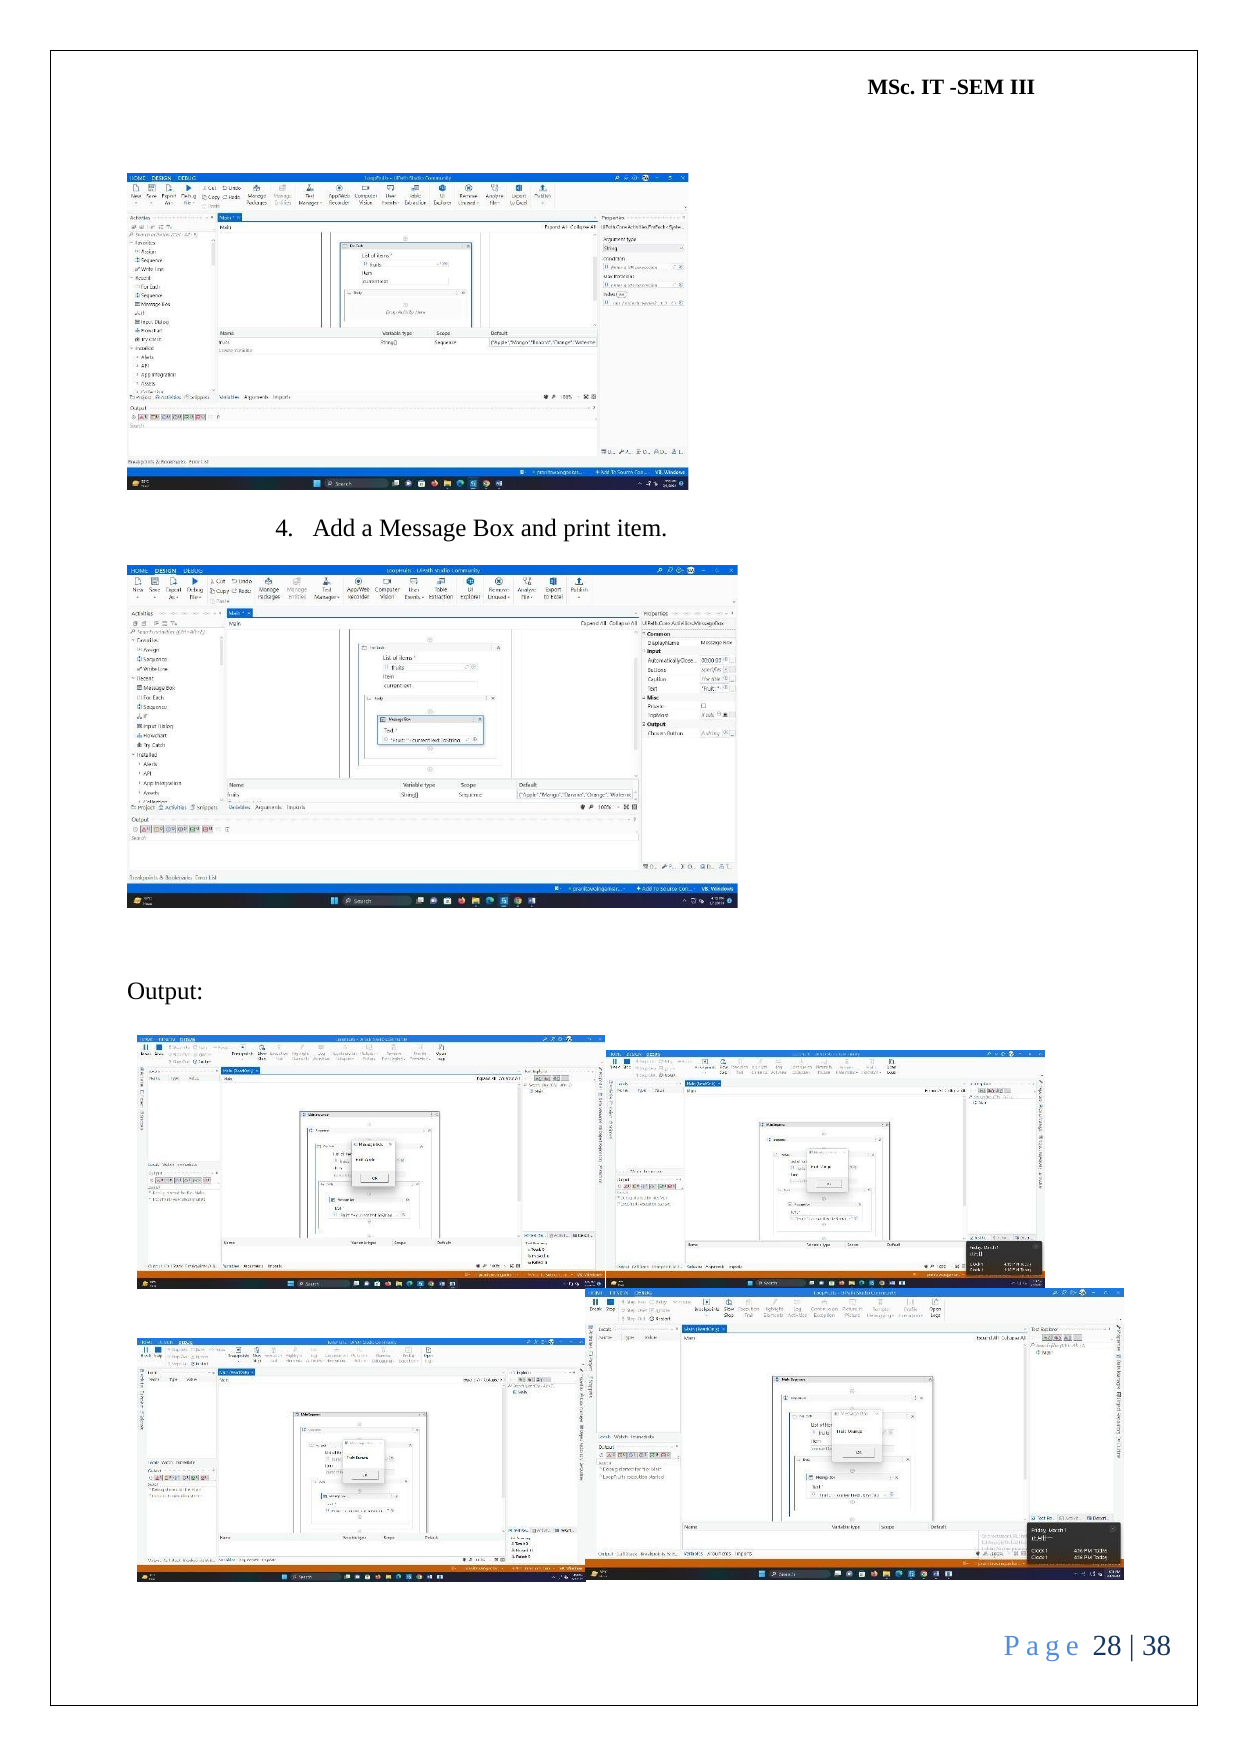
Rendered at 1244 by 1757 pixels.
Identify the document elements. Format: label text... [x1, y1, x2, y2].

picture [127, 565, 738, 908]
picture [137, 1035, 1124, 1582]
list Add a Message Box and print item. [275, 513, 1197, 542]
text Output: [127, 976, 1197, 1005]
picture [127, 173, 689, 490]
